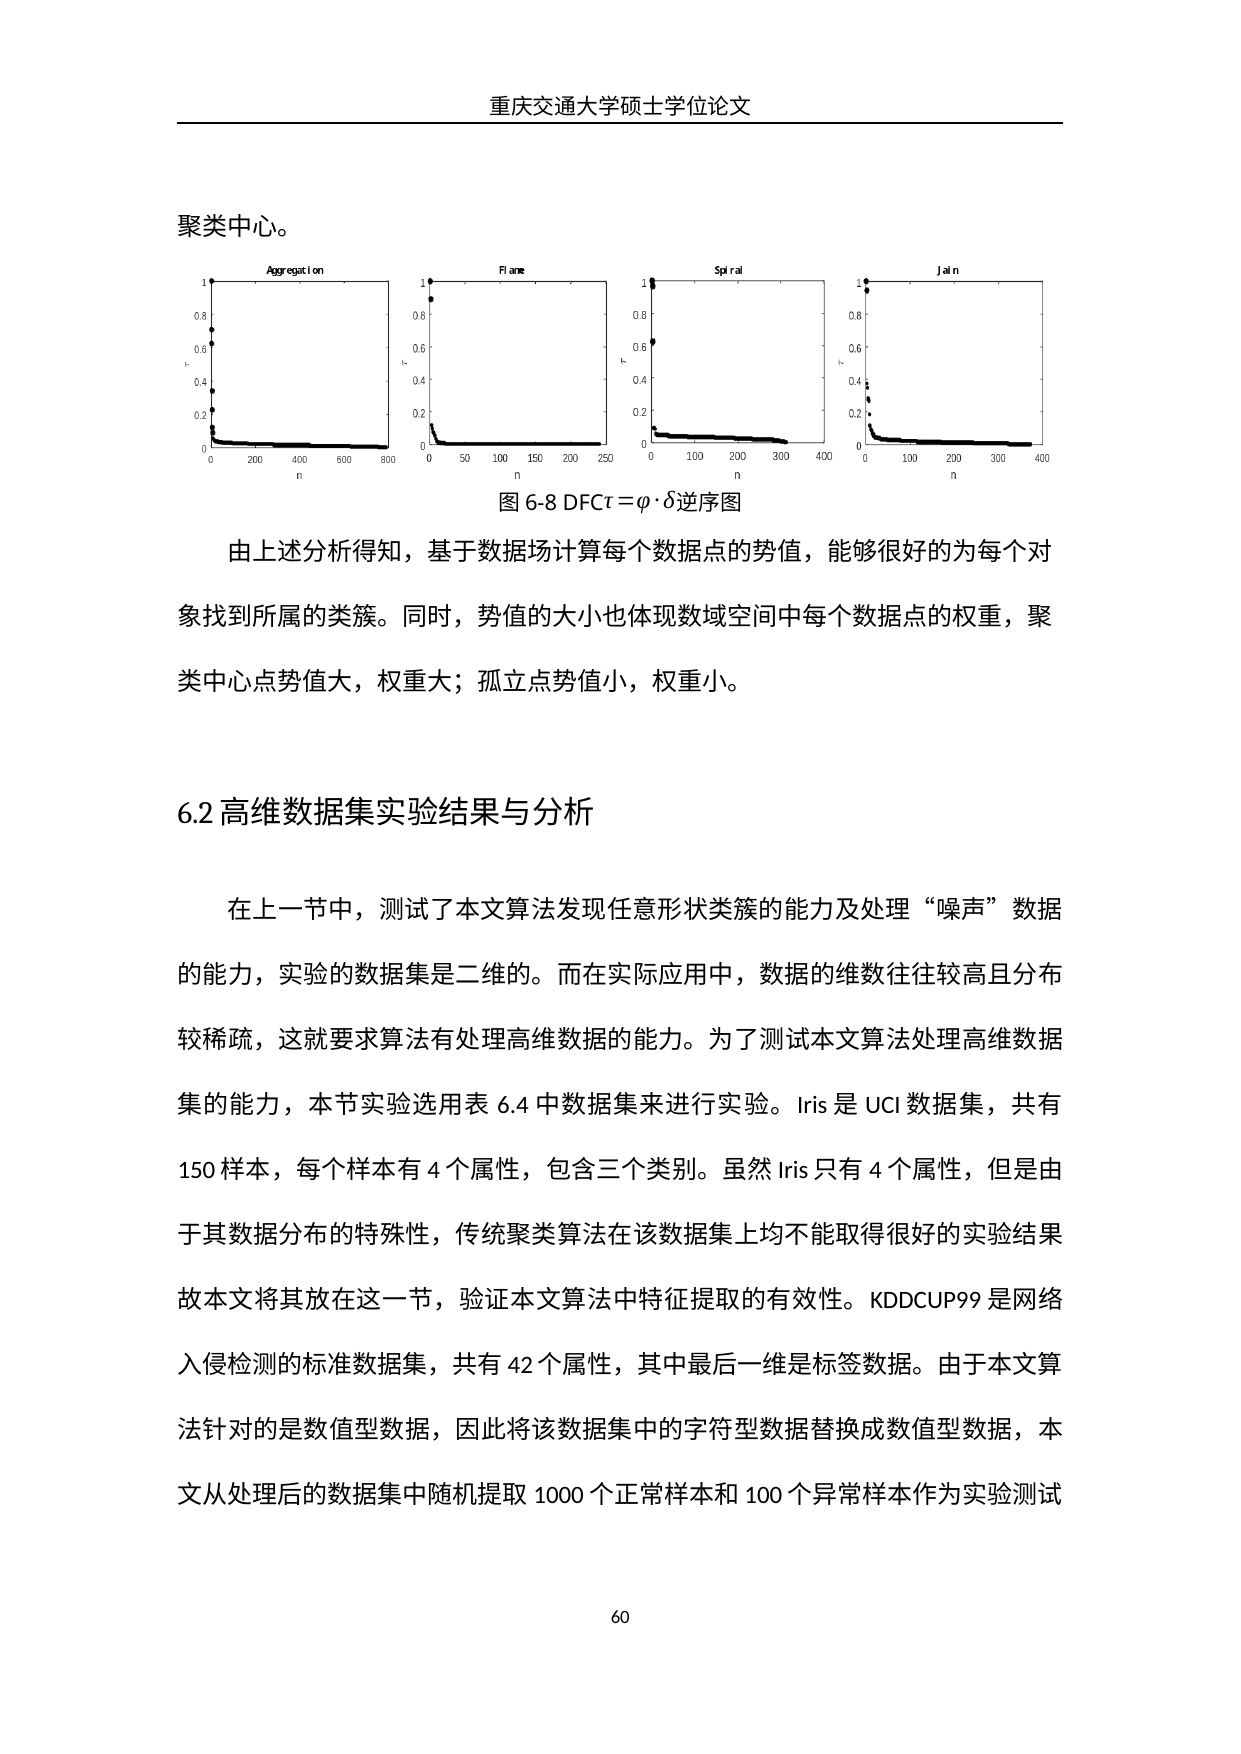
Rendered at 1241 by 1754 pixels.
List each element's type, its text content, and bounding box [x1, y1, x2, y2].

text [177, 875, 1063, 1525]
text 由上述分析得知，基于数据场计算每个数据点的势值，能够很好的为每个对象找到所属的类簇。同时，势值的大小也体现数域空间中每个数据点的权重，聚类中心点势值大，权重大；孤立点势值小，权重小。 [177, 517, 1063, 712]
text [177, 192, 1063, 257]
text 图6-8 DFC逆序图 [177, 479, 1063, 517]
subtitle 6.2高维数据集实验结果与分析 [177, 777, 1063, 842]
